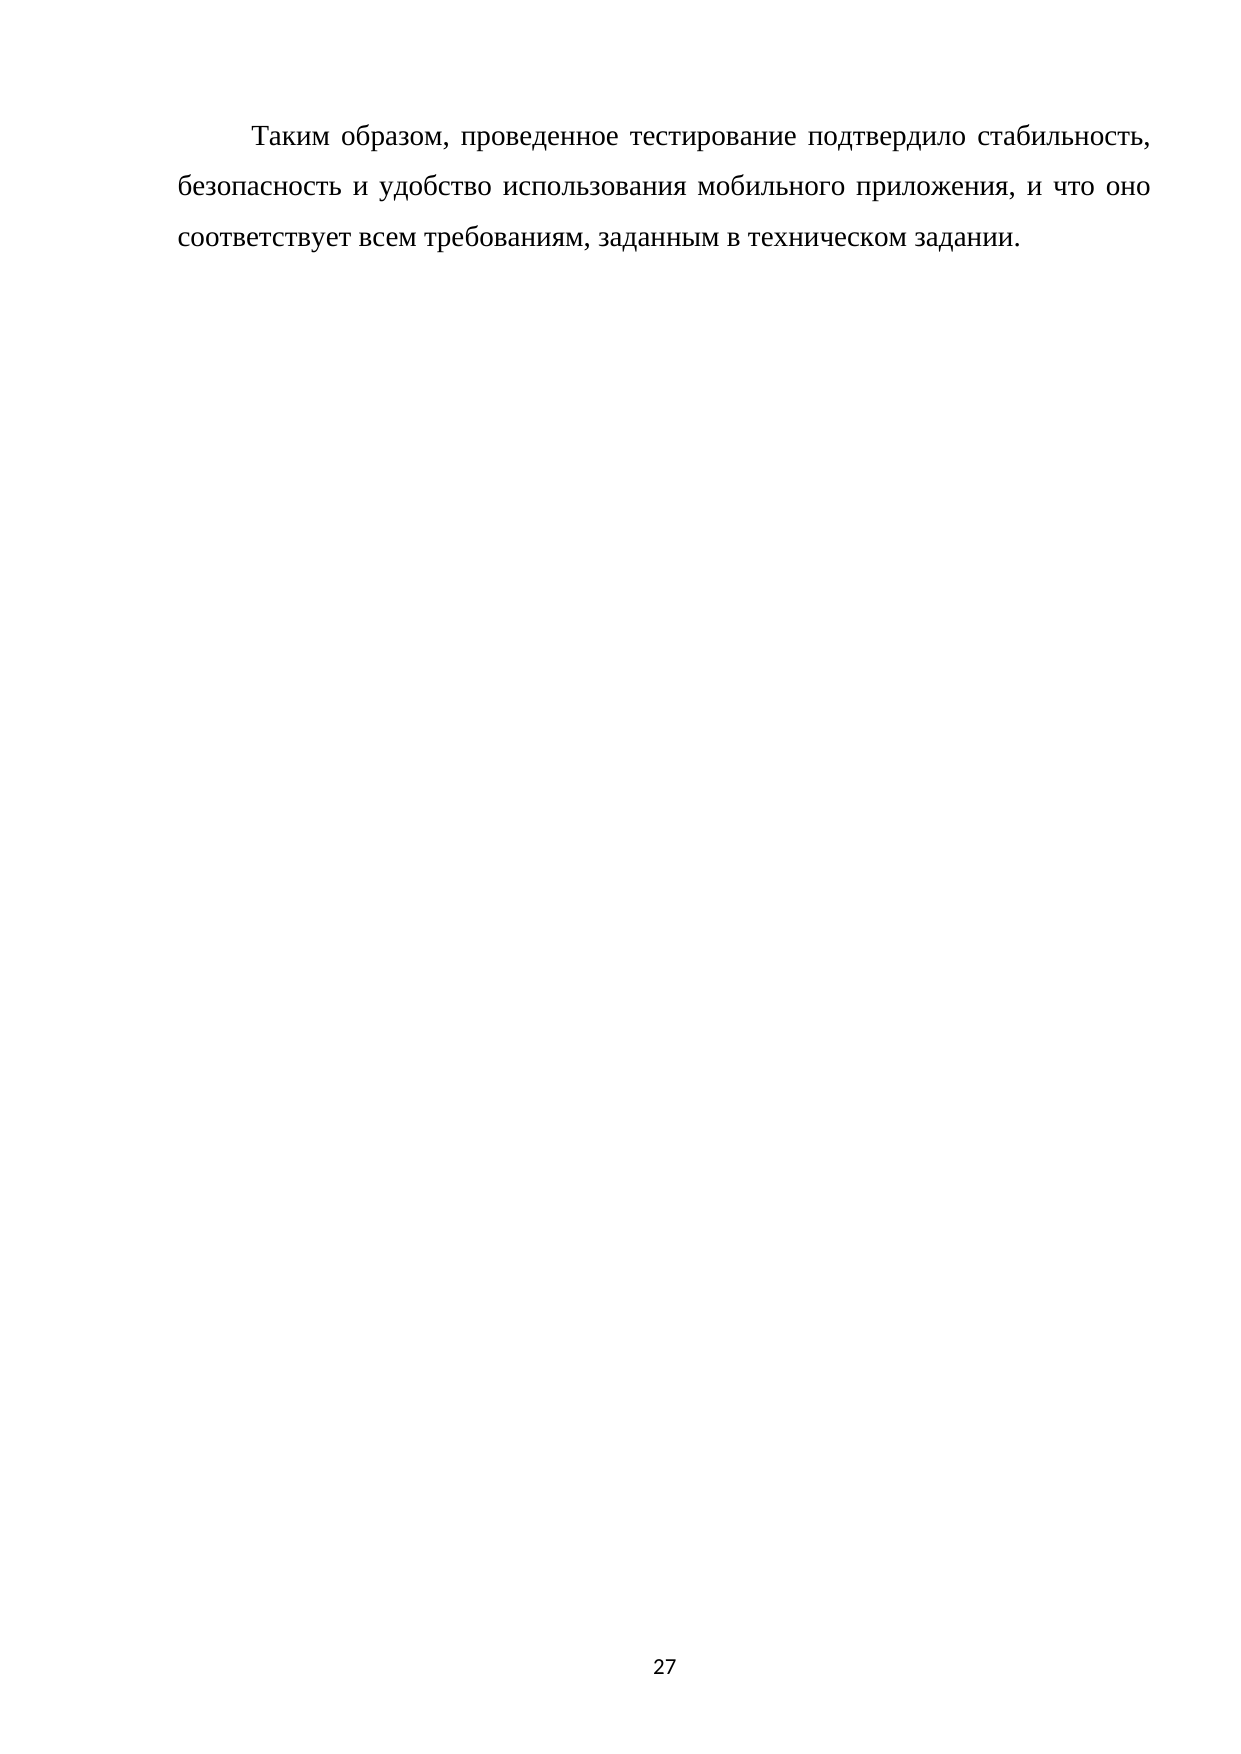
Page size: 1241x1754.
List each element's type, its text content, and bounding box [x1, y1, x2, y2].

text Таким образом, проведенное тестирование подтвердило стабильность, безопасность и удобство использования мобильного приложения, и что оно соответствует всем требованиям, заданным в техническом задании. [177, 118, 1152, 252]
